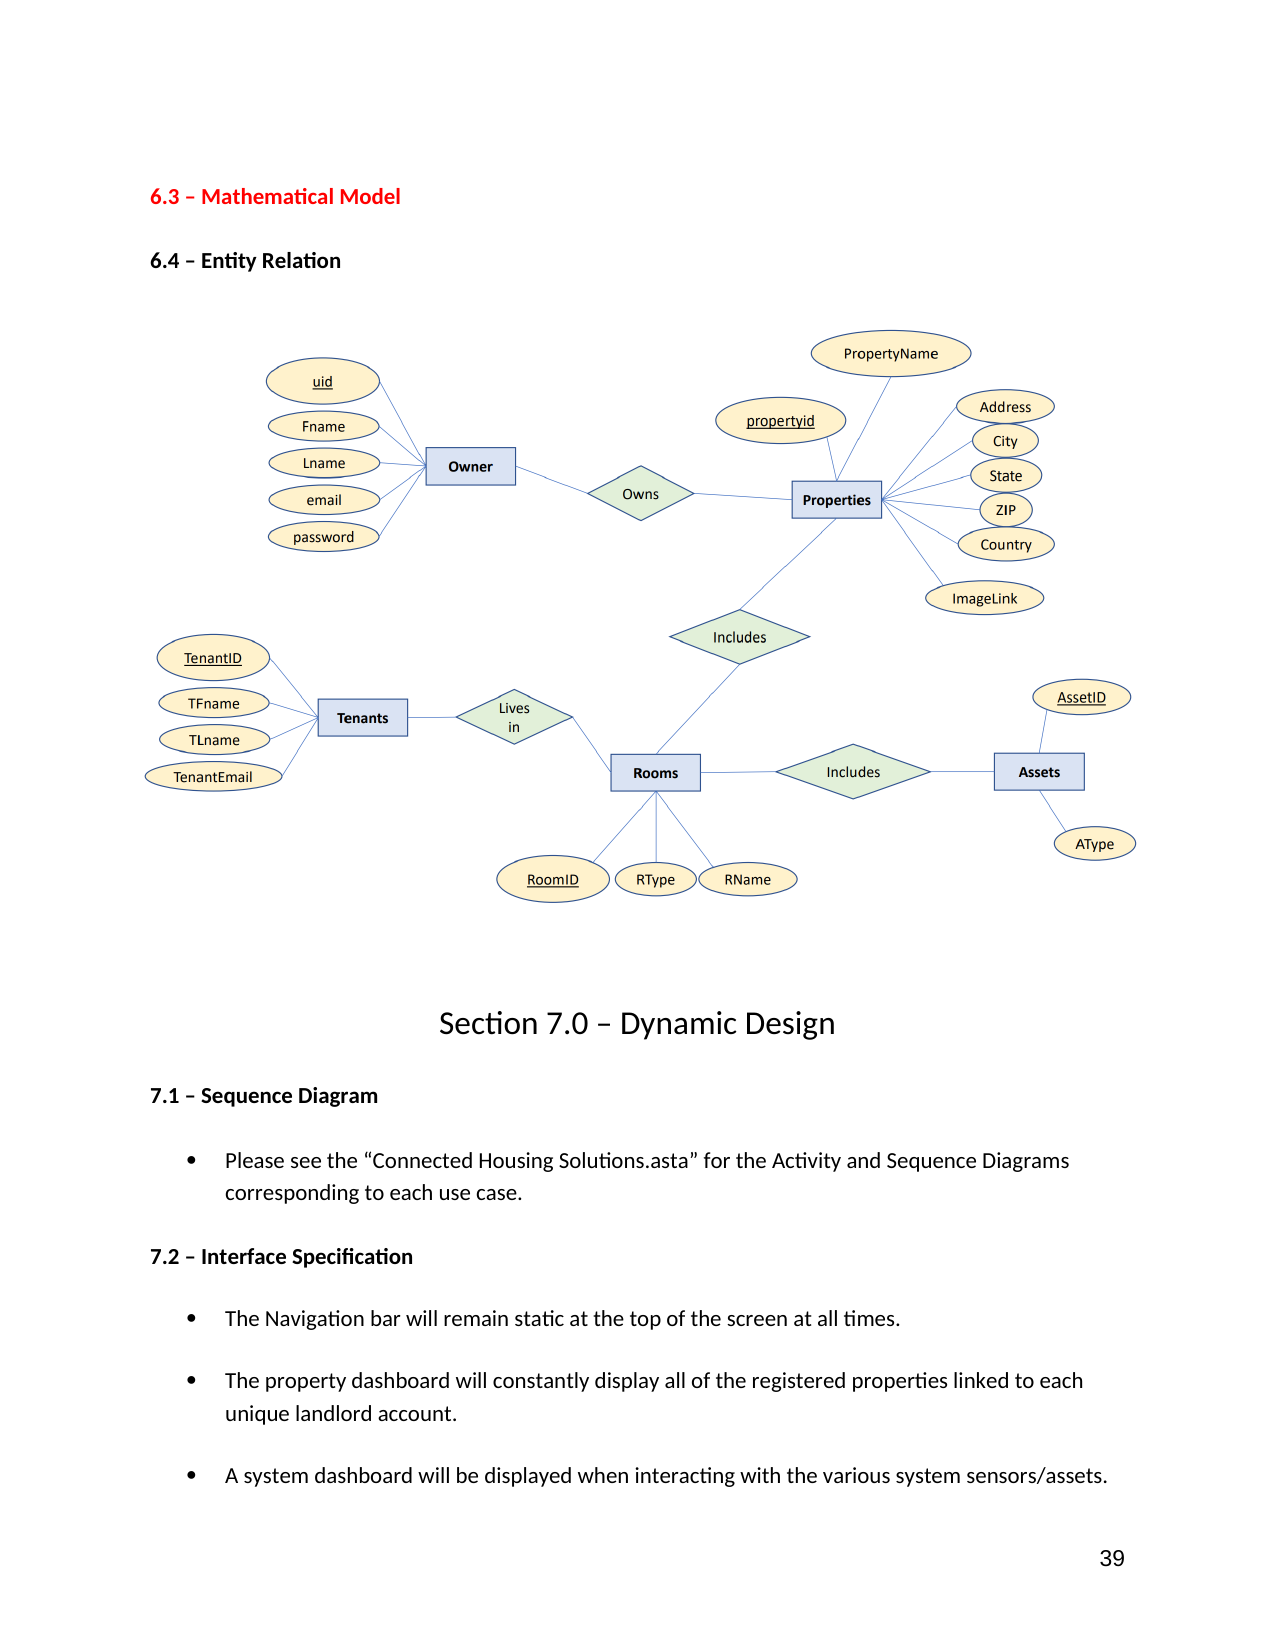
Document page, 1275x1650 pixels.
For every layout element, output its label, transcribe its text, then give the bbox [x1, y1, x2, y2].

list The property dashboard will constantly display all of the registered properties linked to each unique landlord account. [187, 1366, 1125, 1457]
picture [126, 314, 1152, 916]
list The Navigation bar will remain static at the top of the screen at all times. [187, 1304, 1125, 1363]
text 7.1 – Sequence Diagram [150, 1081, 1125, 1109]
list A system dashboard will be displayed when interacting with the various system sensors/assets. [187, 1461, 1125, 1489]
text Section 7.0 – Dynamic Design [150, 1002, 1125, 1043]
text 6.3 – Mathematical Model [150, 182, 1125, 210]
text 6.4 – Entity Relation [150, 247, 1125, 274]
list Please see the “Connected Housing Solutions.asta” for the Activity and Sequence Diagrams corresponding to each use case. [187, 1146, 1125, 1206]
text 7.2 – Interface Specification [150, 1242, 1125, 1301]
